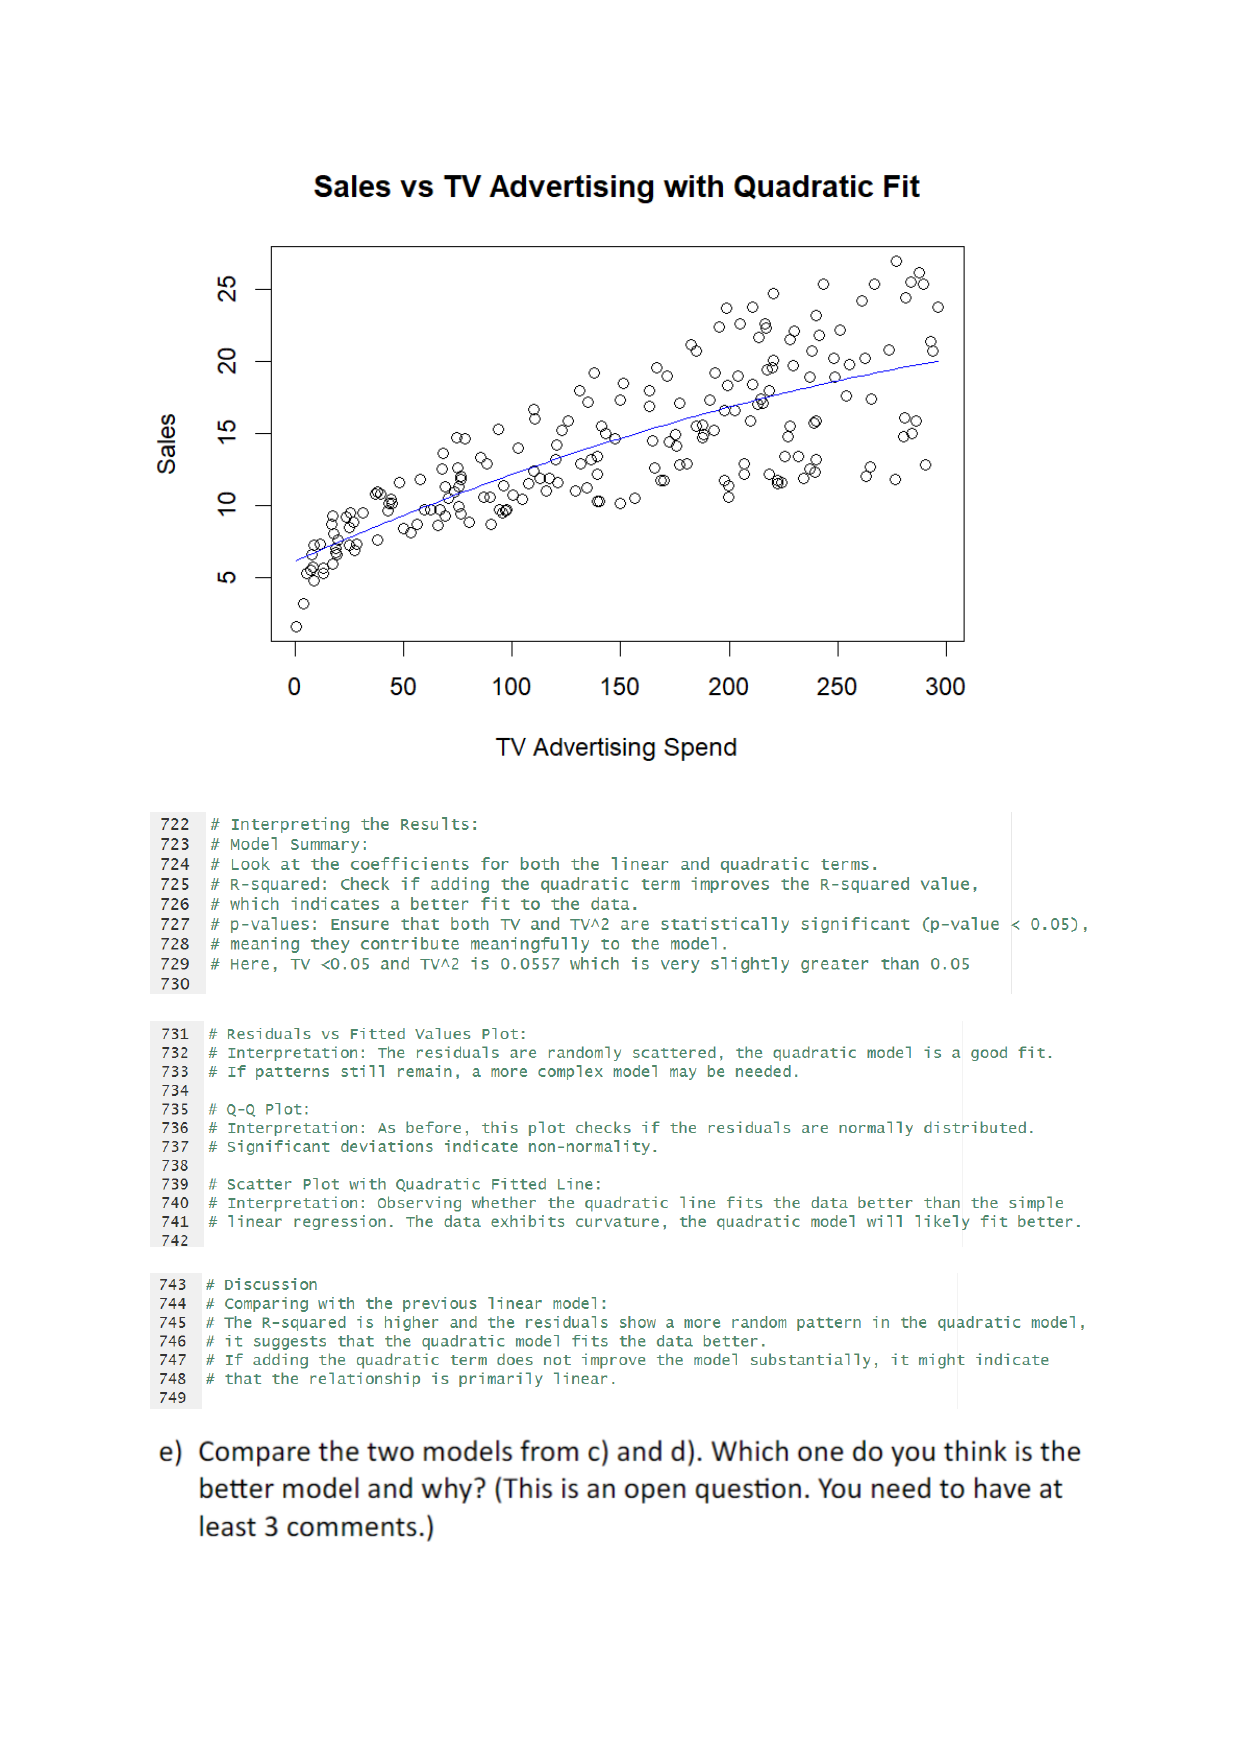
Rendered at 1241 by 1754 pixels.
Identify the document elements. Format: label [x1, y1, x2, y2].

picture [150, 1273, 1091, 1409]
picture [150, 1021, 1091, 1247]
picture [150, 1435, 1091, 1546]
picture [150, 812, 1091, 994]
picture [150, 150, 998, 786]
